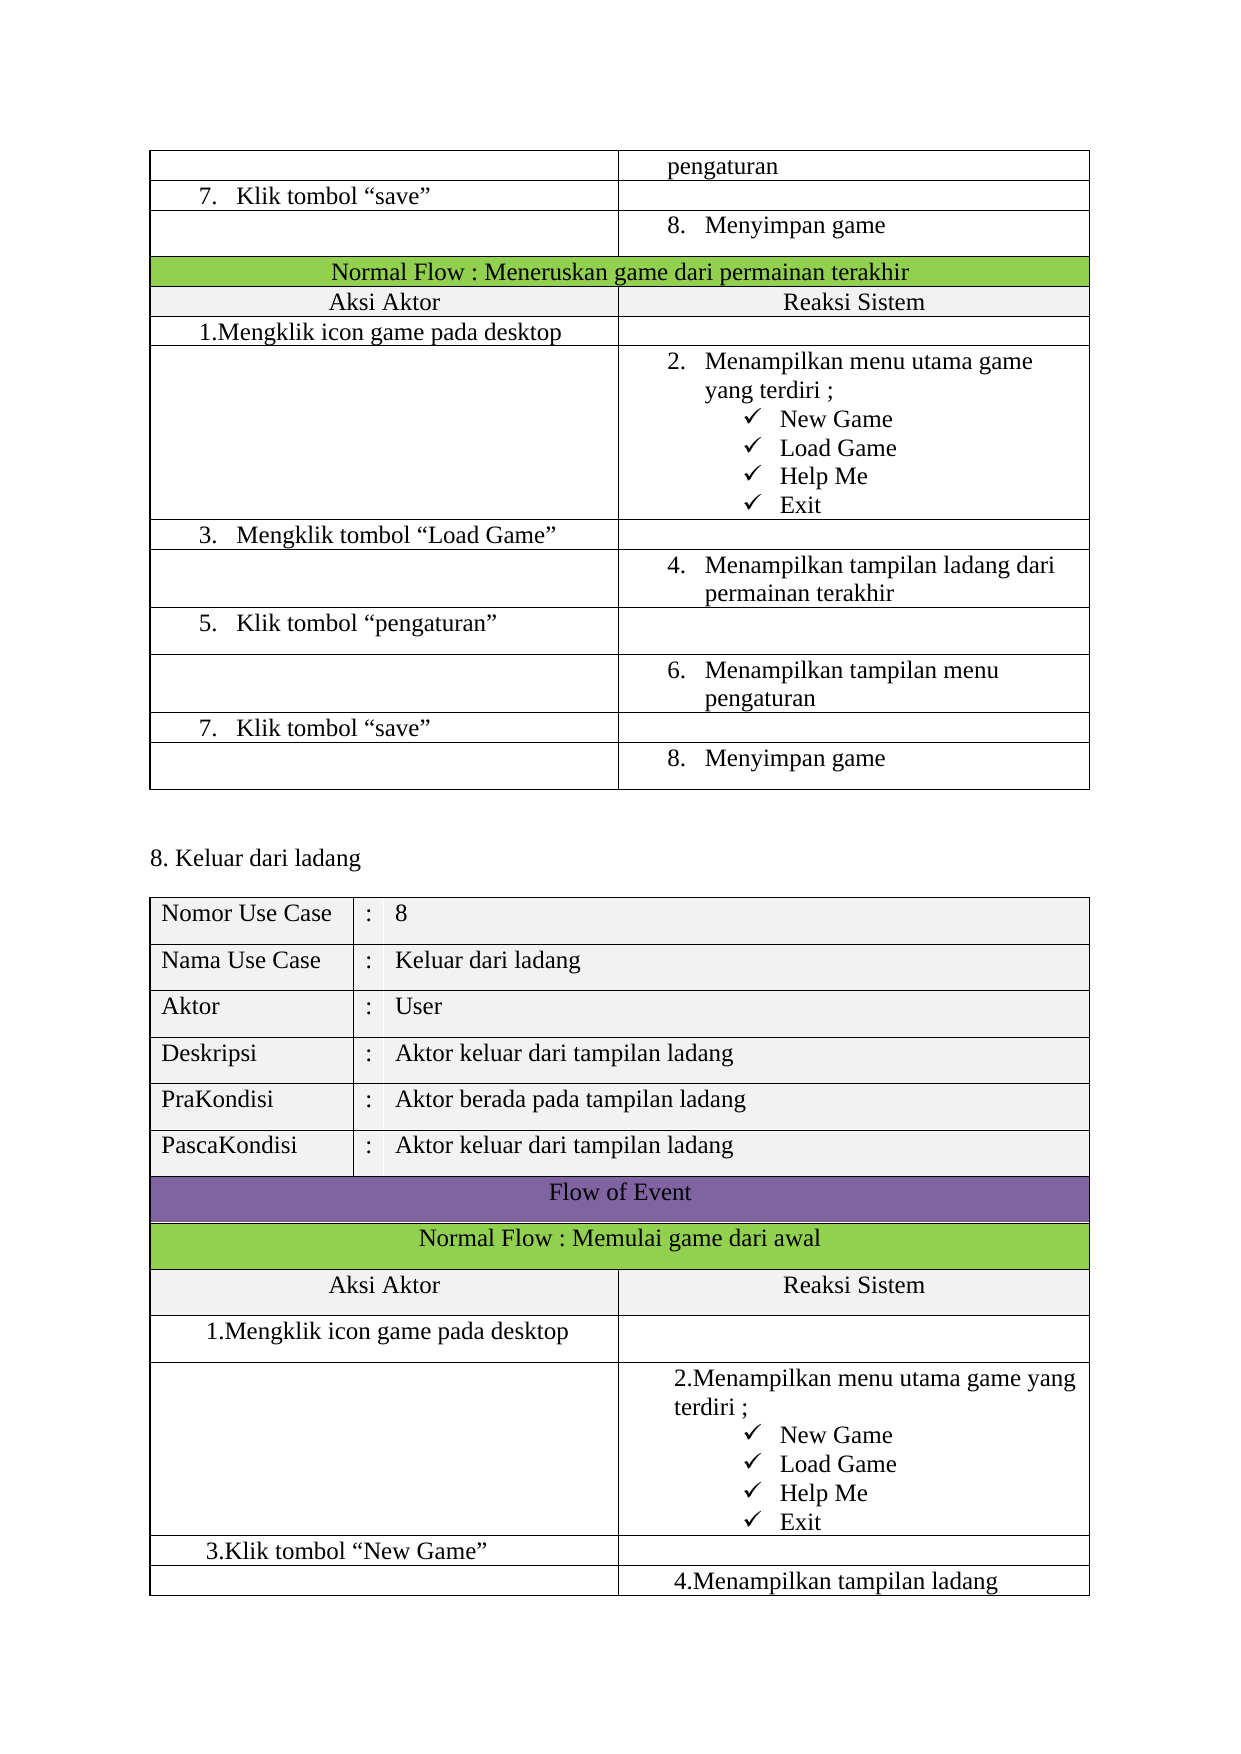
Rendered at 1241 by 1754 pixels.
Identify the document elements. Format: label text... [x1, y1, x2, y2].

table_cell [619, 520, 1089, 549]
table_cell 1.Mengklik icon game pada desktop [151, 1316, 618, 1362]
table_cell [619, 317, 1089, 345]
table_cell : [354, 991, 383, 1037]
table_cell Aktor [151, 991, 353, 1037]
table_cell [151, 743, 618, 788]
table_header 8 [384, 898, 1089, 944]
table_cell Aktor keluar dari tampilan ladang [384, 1038, 1089, 1083]
table_cell : [354, 1084, 383, 1129]
table_cell [619, 181, 1089, 209]
table_header Nomor Use Case [151, 898, 353, 944]
table_cell [619, 713, 1089, 742]
table_cell Mengklik tombol “Load Game” [151, 520, 618, 549]
table_cell [619, 1536, 1089, 1565]
table_cell : [354, 945, 383, 990]
table_cell Reaksi Sistem [619, 1270, 1089, 1315]
table_cell Menyimpan game [619, 743, 1089, 788]
table_cell : [354, 1131, 383, 1176]
table_cell [151, 211, 618, 256]
table_cell 1.Mengklik icon game pada desktop [151, 317, 618, 345]
table_cell Aktor keluar dari tampilan ladang [384, 1131, 1089, 1176]
table_cell Keluar dari ladang [384, 945, 1089, 990]
table_cell 4.Menampilkan tampilan ladang [619, 1566, 1089, 1595]
table_cell Menyimpan game [619, 211, 1089, 256]
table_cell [619, 151, 1089, 180]
table_cell [619, 1316, 1089, 1362]
table_cell Menampilkan tampilan ladang dari permainan terakhir [619, 550, 1089, 607]
table_cell Normal Flow : Memulai game dari awal [151, 1224, 1089, 1269]
table_cell Flow of Event [151, 1177, 1089, 1222]
table_cell Normal Flow : Meneruskan game dari permainan terakhir [151, 257, 1089, 286]
table_cell PraKondisi [151, 1084, 353, 1129]
table_header : [354, 898, 383, 944]
table_cell User [384, 991, 1089, 1037]
text 8. Keluar dari ladang [150, 843, 1090, 872]
table_cell Aksi Aktor [151, 1270, 618, 1315]
table_cell [151, 346, 618, 519]
table_cell : [354, 1038, 383, 1083]
table_cell Klik tombol “save” [151, 713, 618, 742]
table_cell [151, 655, 618, 712]
table_cell Menampilkan menu utama game yang terdiri ; New Game Load Game Help Me Exit [619, 346, 1089, 519]
table_cell Nama Use Case [151, 945, 353, 990]
table_cell [151, 151, 618, 180]
table_cell Reaksi Sistem [619, 287, 1089, 316]
table_cell [151, 1363, 618, 1535]
table_cell Klik tombol “save” [151, 181, 618, 209]
table_cell 3.Klik tombol “New Game” [151, 1536, 618, 1565]
table_cell [151, 550, 618, 607]
table_cell [619, 608, 1089, 654]
table_cell Deskripsi [151, 1038, 353, 1083]
table_cell Aktor berada pada tampilan ladang [384, 1084, 1089, 1129]
table_cell [151, 1566, 618, 1595]
table_cell PascaKondisi [151, 1131, 353, 1176]
table_cell Aksi Aktor [151, 287, 618, 316]
table_cell Menampilkan tampilan menu pengaturan [619, 655, 1089, 712]
table_cell Klik tombol “pengaturan” [151, 608, 618, 654]
table_cell 2.Menampilkan menu utama game yang terdiri ; New Game Load Game Help Me Exit [619, 1363, 1089, 1535]
